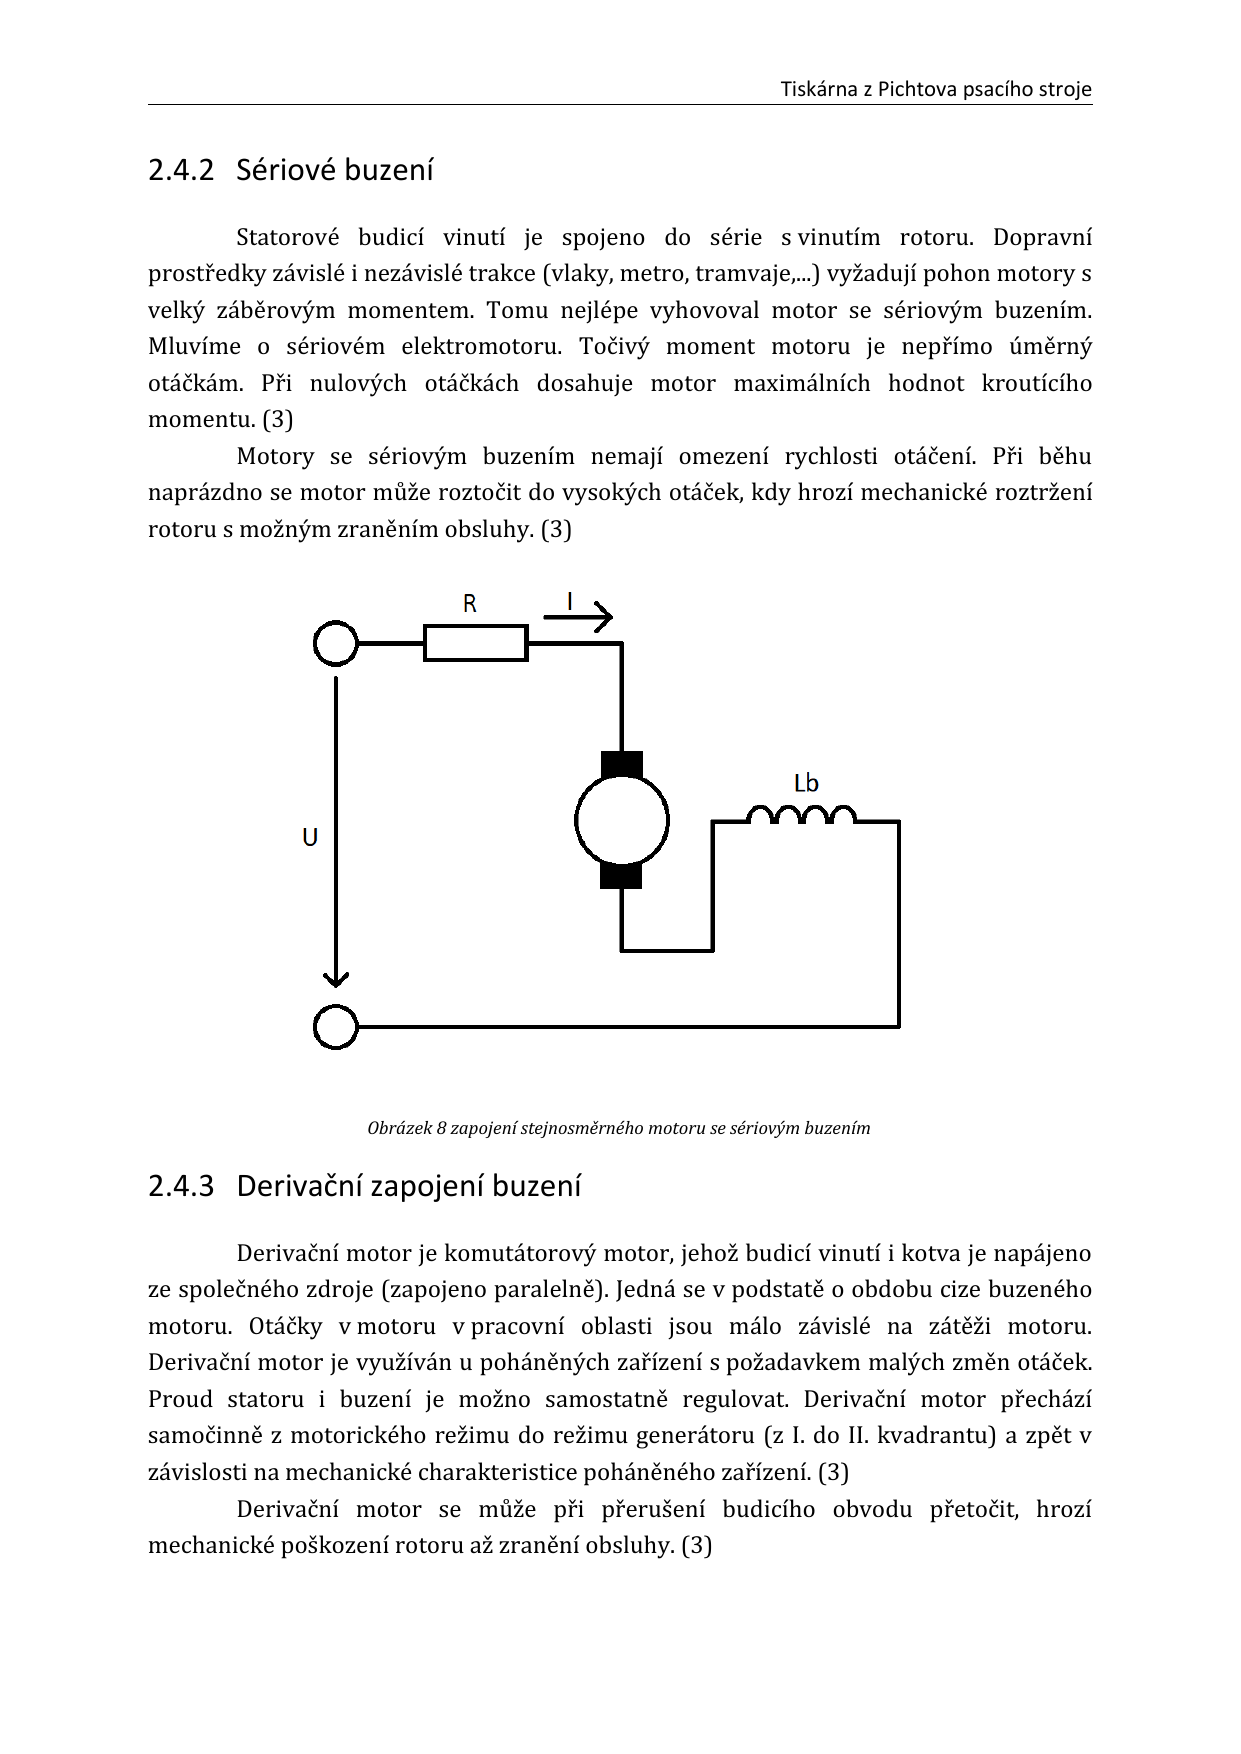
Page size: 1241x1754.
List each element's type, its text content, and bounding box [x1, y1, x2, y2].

text Statorové budicí vinutí je spojeno do série s vinutím rotoru. Dopravní prostředky závislé i nezávislé trakce (vlaky, metro, tramvaje,...) vyžadují pohon motory s velký záběrovým momentem. Tomu nejlépe vyhovoval motor se sériovým buzením. Mluvíme o sériovém elektromotoru. Točivý moment motoru je nepřímo úměrný otáčkám. Při nulových otáčkách dosahuje motor maximálních hodnot kroutícího momentu. [148, 323, 1093, 433]
text Derivační motor se může při přerušení budicího obvodu přetočit, hrozí mechanické poškození rotoru až zranění obsluhy. [148, 1493, 1093, 1559]
subtitle Derivační zapojení buzení [148, 1164, 1093, 1204]
text Obrázek 8 zapojení stejnosměrného motoru se sériovým buzením [148, 1117, 1093, 1139]
text Derivační motor je komutátorový motor, jehož budicí vinutí i kotva je napájeno ze společného zdroje (zapojeno paralelně). Jedná se v podstatě o obdobu cize buzeného motoru. Otáčky v motoru v pracovní oblasti jsou málo závislé na zátěži motoru. Derivační motor je využíván u poháněných zařízení s požadavkem malých změn otáček. Proud statoru i buzení je možno samostatně regulovat. Derivační motor přechází samočinně z motorického režimu do režimu generátoru (z I. do II. kvadrantu) a zpět v závislosti na mechanické charakteristice poháněného zařízení. [148, 1237, 1093, 1486]
text Motory se sériovým buzením nemají omezení rychlosti otáčení. Při běhu naprázdno se motor může roztočit do vysokých otáček, kdy hrozí mechanické roztržení rotoru s možným zraněním obsluhy. [148, 441, 1093, 543]
text Statorové budicí vinutí je spojeno do série s vinutím rotoru. Dopravní prostředky závislé i nezávislé trakce (vlaky, metro, tramvaje,...) vyžadují pohon motory s velký záběrovým momentem. Tomu nejlépe vyhovoval motor se sériovým buzením. Mluvíme o sériovém elektromotoru. Točivý moment motoru je nepřímo úměrný otáčkám. Při nulových otáčkách dosahuje motor maximálních hodnot kroutícího momentu. [148, 221, 1093, 258]
picture [272, 550, 968, 1110]
subtitle Sériové buzení [148, 148, 1093, 188]
